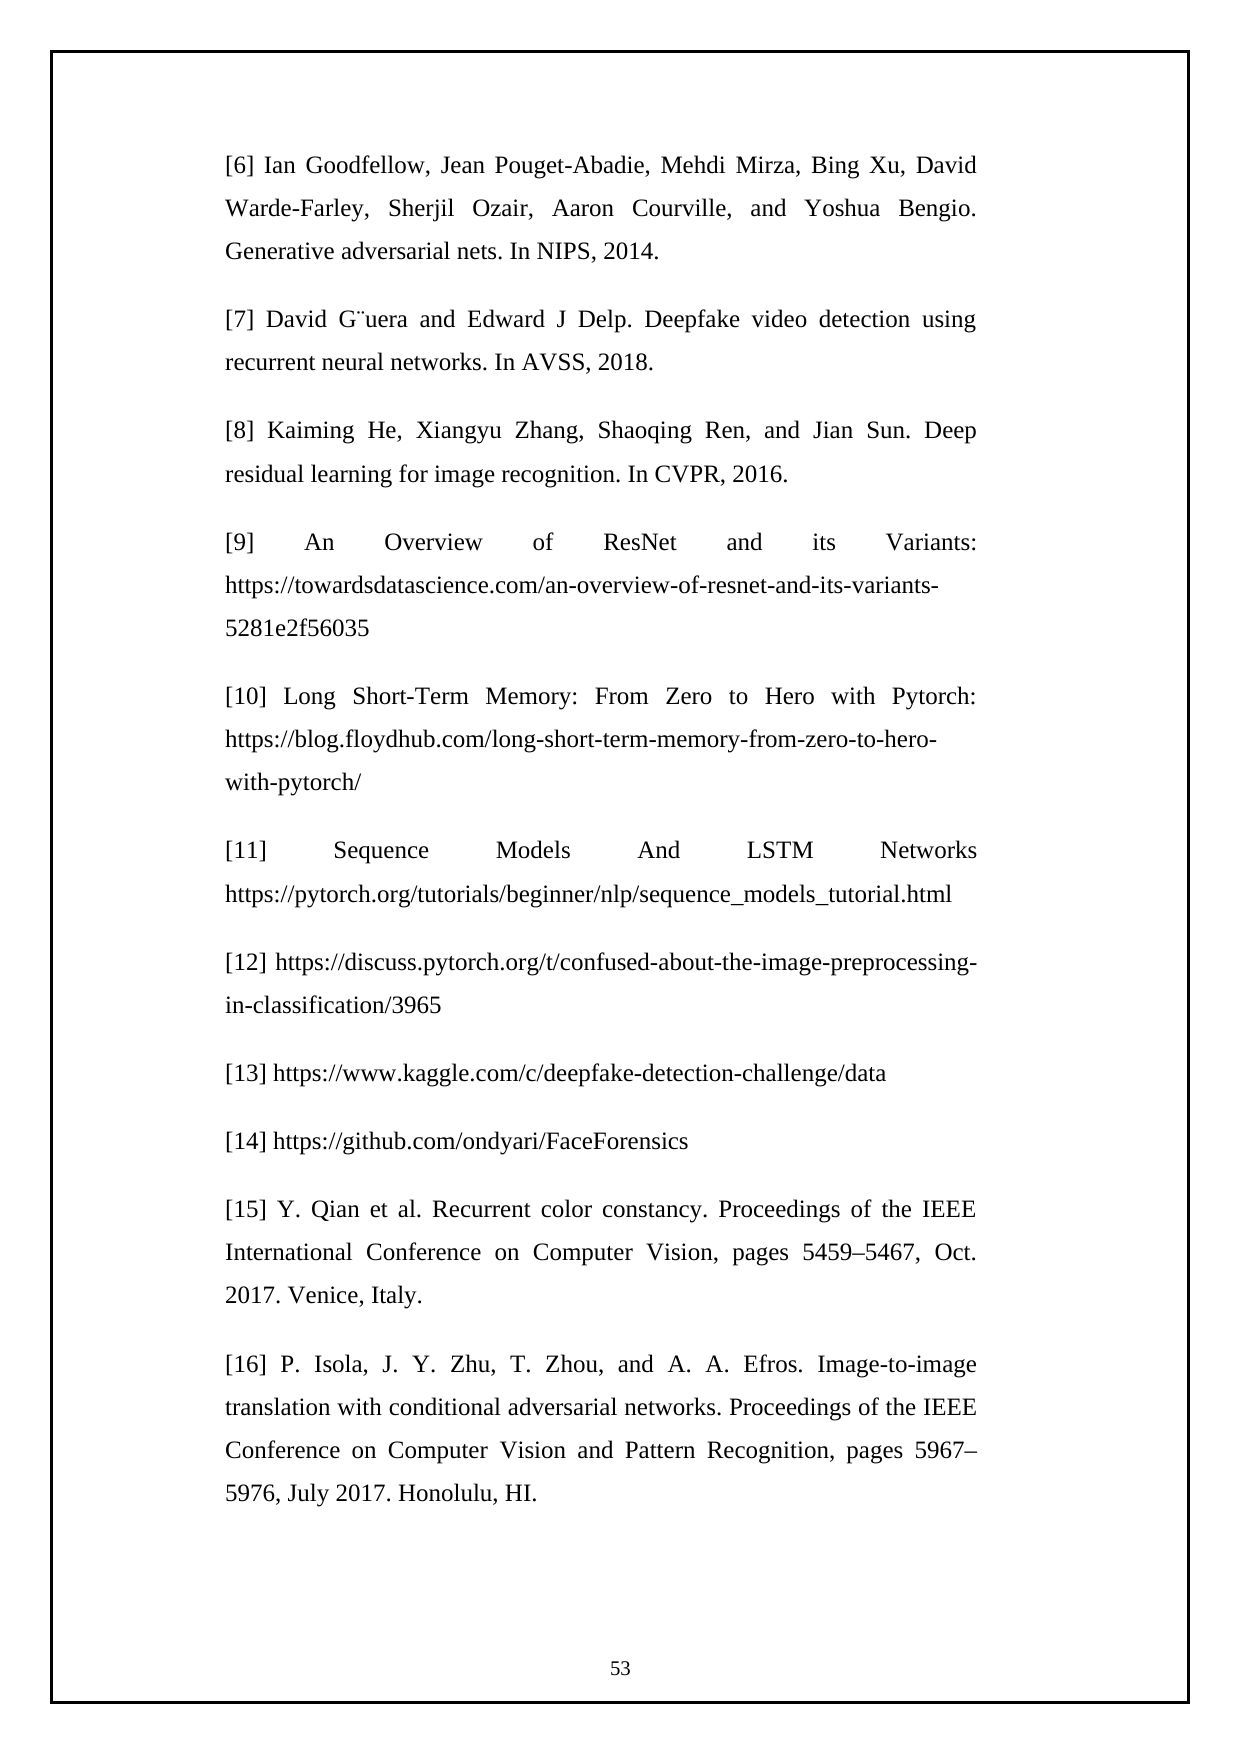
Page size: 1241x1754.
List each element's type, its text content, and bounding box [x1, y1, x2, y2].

text [16] P. Isola, J. Y. Zhu, T. Zhou, and A. A. Efros. Image-to-image translation with conditional adversarial networks. Proceedings of the IEEE Conference on Computer Vision and Pattern Recognition, pages 5967–5976, July 2017. Honolulu, HI. [225, 1349, 978, 1507]
text [11] Sequence Models And LSTM Networks https://pytorch.org/tutorials/beginner/nlp/sequence_models_tutorial.html [225, 836, 978, 907]
text [8] Kaiming He, Xiangyu Zhang, Shaoqing Ren, and Jian Sun. Deep residual learning for image recognition. In CVPR, 2016. [225, 416, 978, 487]
text [7] David G¨uera and Edward J Delp. Deepfake video detection using recurrent neural networks. In AVSS, 2018. [225, 304, 978, 376]
text [6] Ian Goodfellow, Jean Pouget-Abadie, Mehdi Mirza, Bing Xu, David Warde-Farley, Sherjil Ozair, Aaron Courville, and Yoshua Bengio. Generative adversarial nets. In NIPS, 2014. [225, 150, 978, 265]
text [15] Y. Qian et al. Recurrent color constancy. Proceedings of the IEEE International Conference on Computer Vision, pages 5459–5467, Oct. 2017. Venice, Italy. [225, 1194, 978, 1309]
text [9] An Overview of ResNet and its Variants: https://towardsdatascience.com/an-overview-of-resnet-and-its-variants-5281e2f56035 [225, 527, 978, 642]
text [12] https://discuss.pytorch.org/t/confused-about-the-image-preprocessing-in-classification/3965 [225, 947, 978, 1019]
text [10] Long Short-Term Memory: From Zero to Hero with Pytorch: https://blog.floydhub.com/long-short-term-memory-from-zero-to-hero-with-pytorch/ [225, 681, 978, 796]
text [14] https://github.com/ondyari/FaceForensics [225, 1126, 978, 1155]
text [13] https://www.kaggle.com/c/deepfake-detection-challenge/data [225, 1058, 978, 1087]
